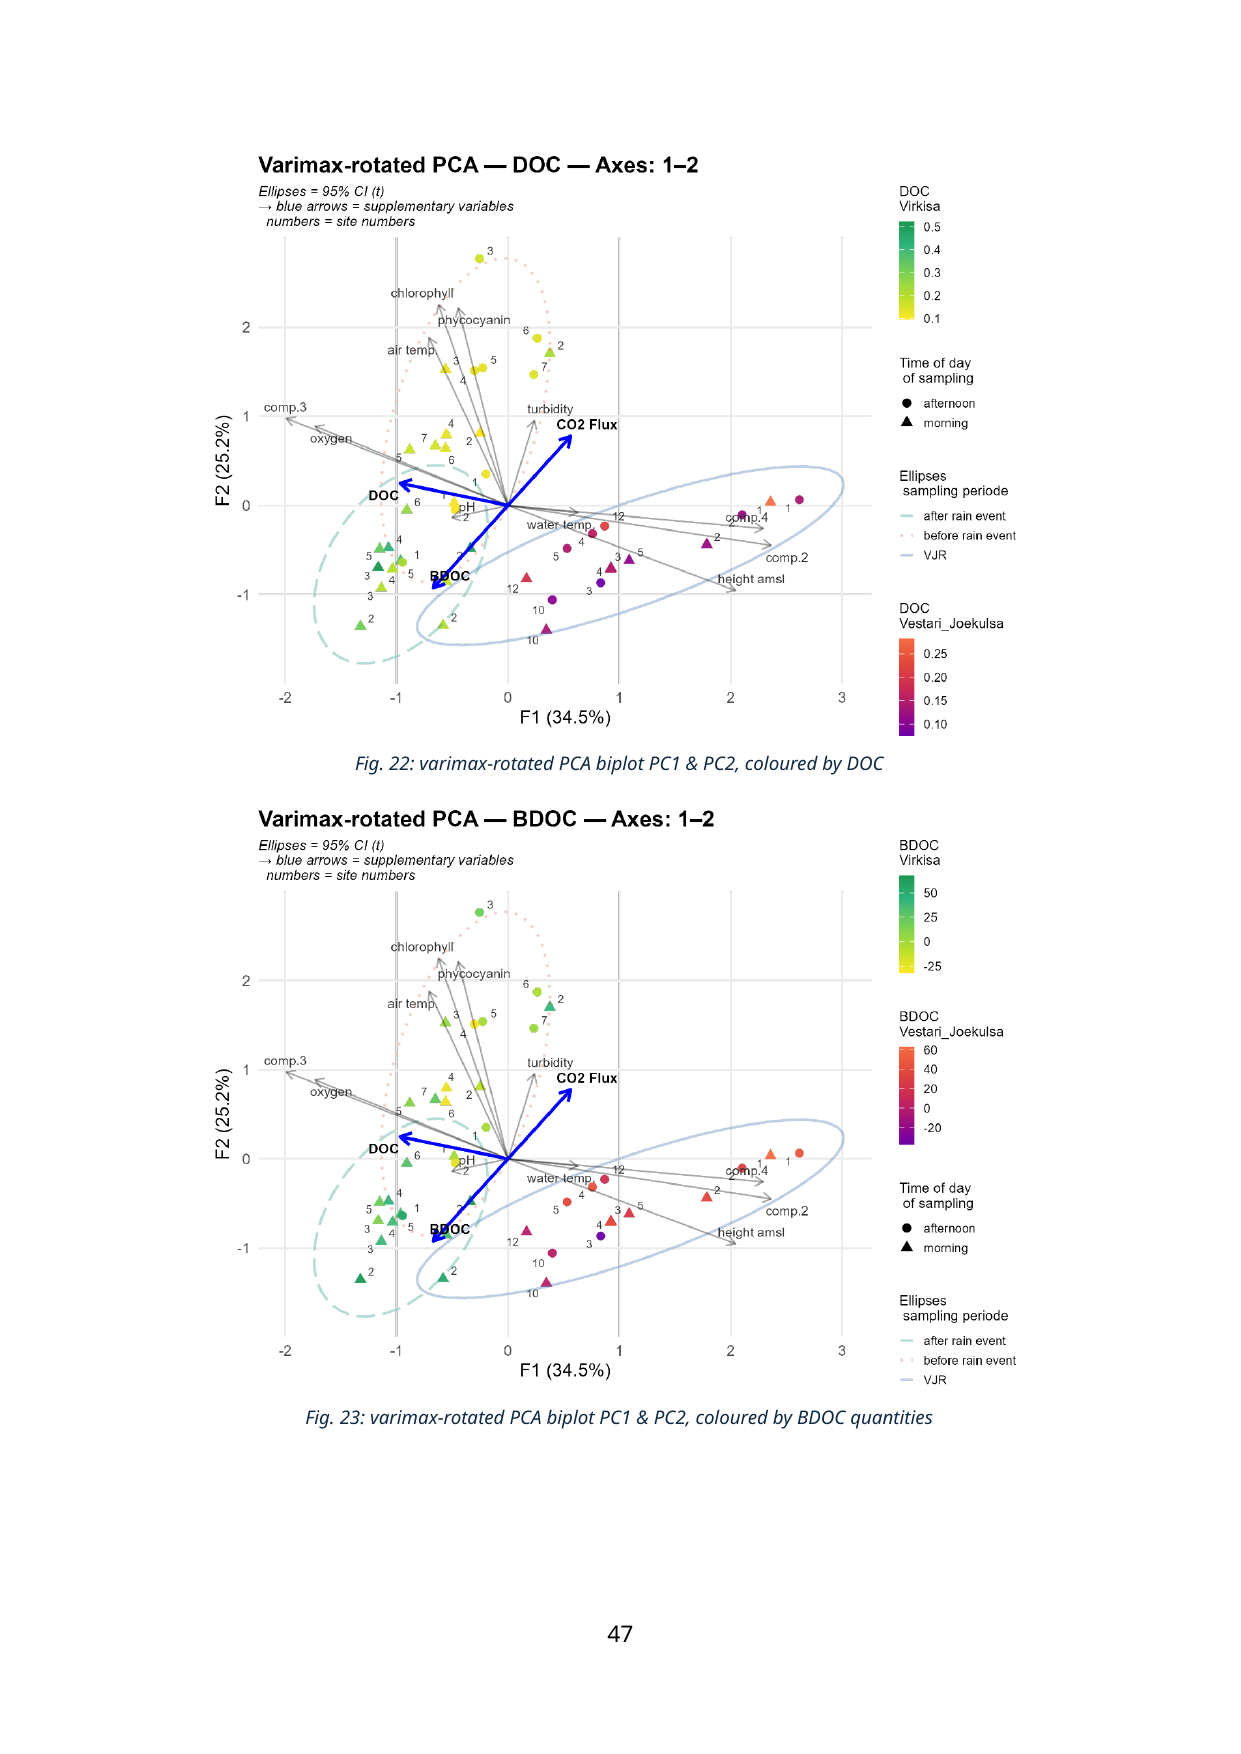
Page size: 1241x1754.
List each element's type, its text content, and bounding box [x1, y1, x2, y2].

text Fig. 22: varimax-rotated PCA biplot PC1 & PC2, coloured by DOC [148, 751, 1093, 776]
picture [206, 147, 1034, 736]
picture [206, 801, 1034, 1389]
text Fig. 23: varimax-rotated PCA biplot PC1 & PC2, coloured by BDOC quantities [148, 1404, 1093, 1430]
